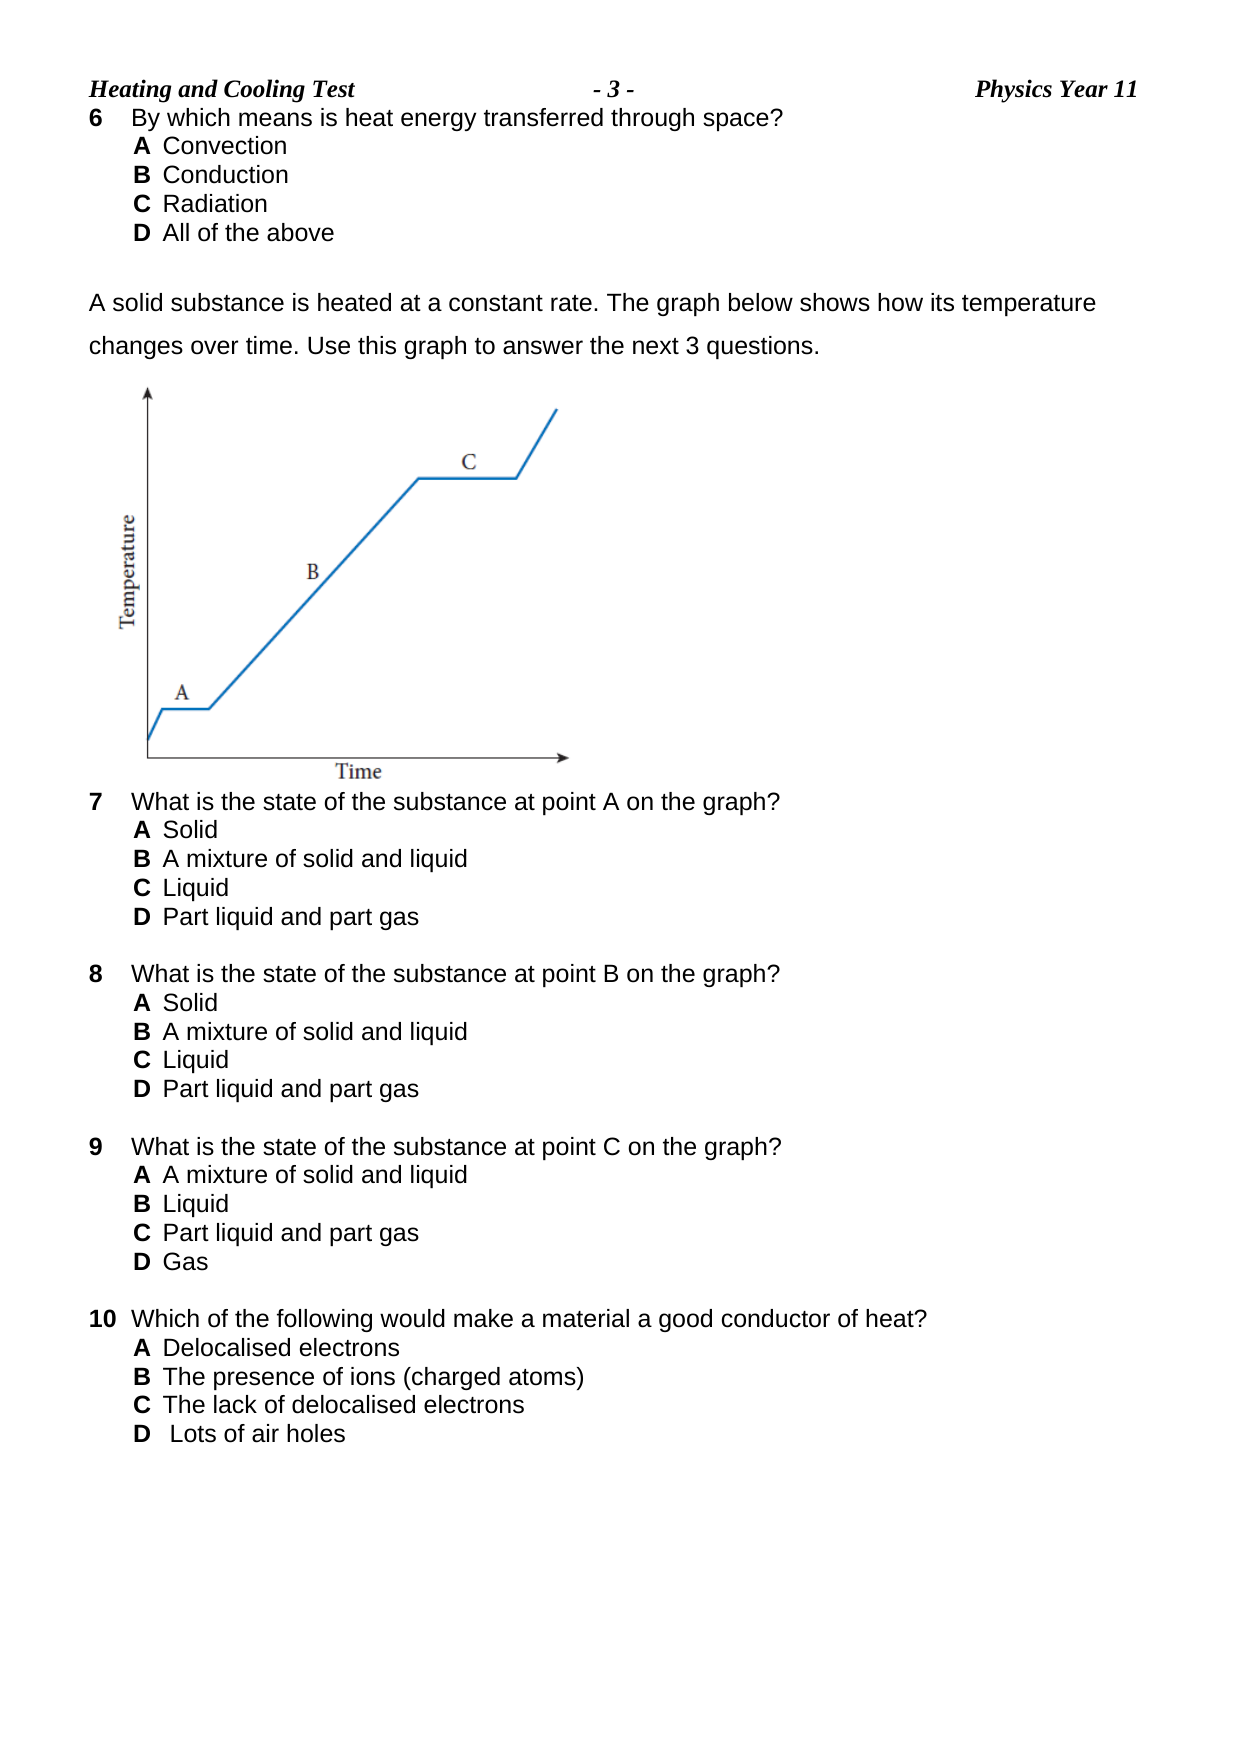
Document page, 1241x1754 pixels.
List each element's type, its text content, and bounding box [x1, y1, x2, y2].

list C Part liquid and part gas [133, 1218, 1152, 1246]
list C Liquid [133, 873, 1152, 901]
list C Liquid [133, 1045, 1152, 1074]
list A Delocalised electrons [133, 1333, 1152, 1361]
list A Solid [133, 988, 1152, 1016]
list B A mixture of solid and liquid [133, 1016, 1152, 1045]
list D Part liquid and part gas [133, 1074, 1152, 1103]
list 7 What is the state of the substance at point A on the graph? [89, 786, 1152, 815]
text A solid substance is heated at a constant rate. The graph below shows how its temperature changes over time. Use this graph to answer the next 3 questions. [89, 288, 1152, 360]
list B A mixture of solid and liquid [133, 844, 1152, 873]
list A Solid [133, 815, 1152, 844]
list D Lots of air holes [133, 1419, 1152, 1448]
list C The lack of delocalised electrons [133, 1390, 1152, 1419]
list C Radiation [133, 189, 1152, 218]
list A A mixture of solid and liquid [133, 1160, 1152, 1189]
list 8 What is the state of the substance at point B on the graph? [89, 959, 1152, 988]
list A Convection [133, 131, 1152, 160]
list B The presence of ions (charged atoms) [133, 1361, 1152, 1390]
list D Gas [133, 1246, 1152, 1275]
list 6 By which means is heat energy transferred through space? [89, 103, 1152, 131]
list 9 What is the state of the substance at point C on the graph? [89, 1131, 1152, 1160]
list D Part liquid and part gas [133, 901, 1152, 930]
list B Conduction [133, 160, 1152, 189]
list D All of the above [133, 218, 1152, 246]
picture [88, 382, 589, 787]
list 10 Which of the following would make a material a good conductor of heat? [89, 1304, 1152, 1333]
list B Liquid [133, 1189, 1152, 1218]
